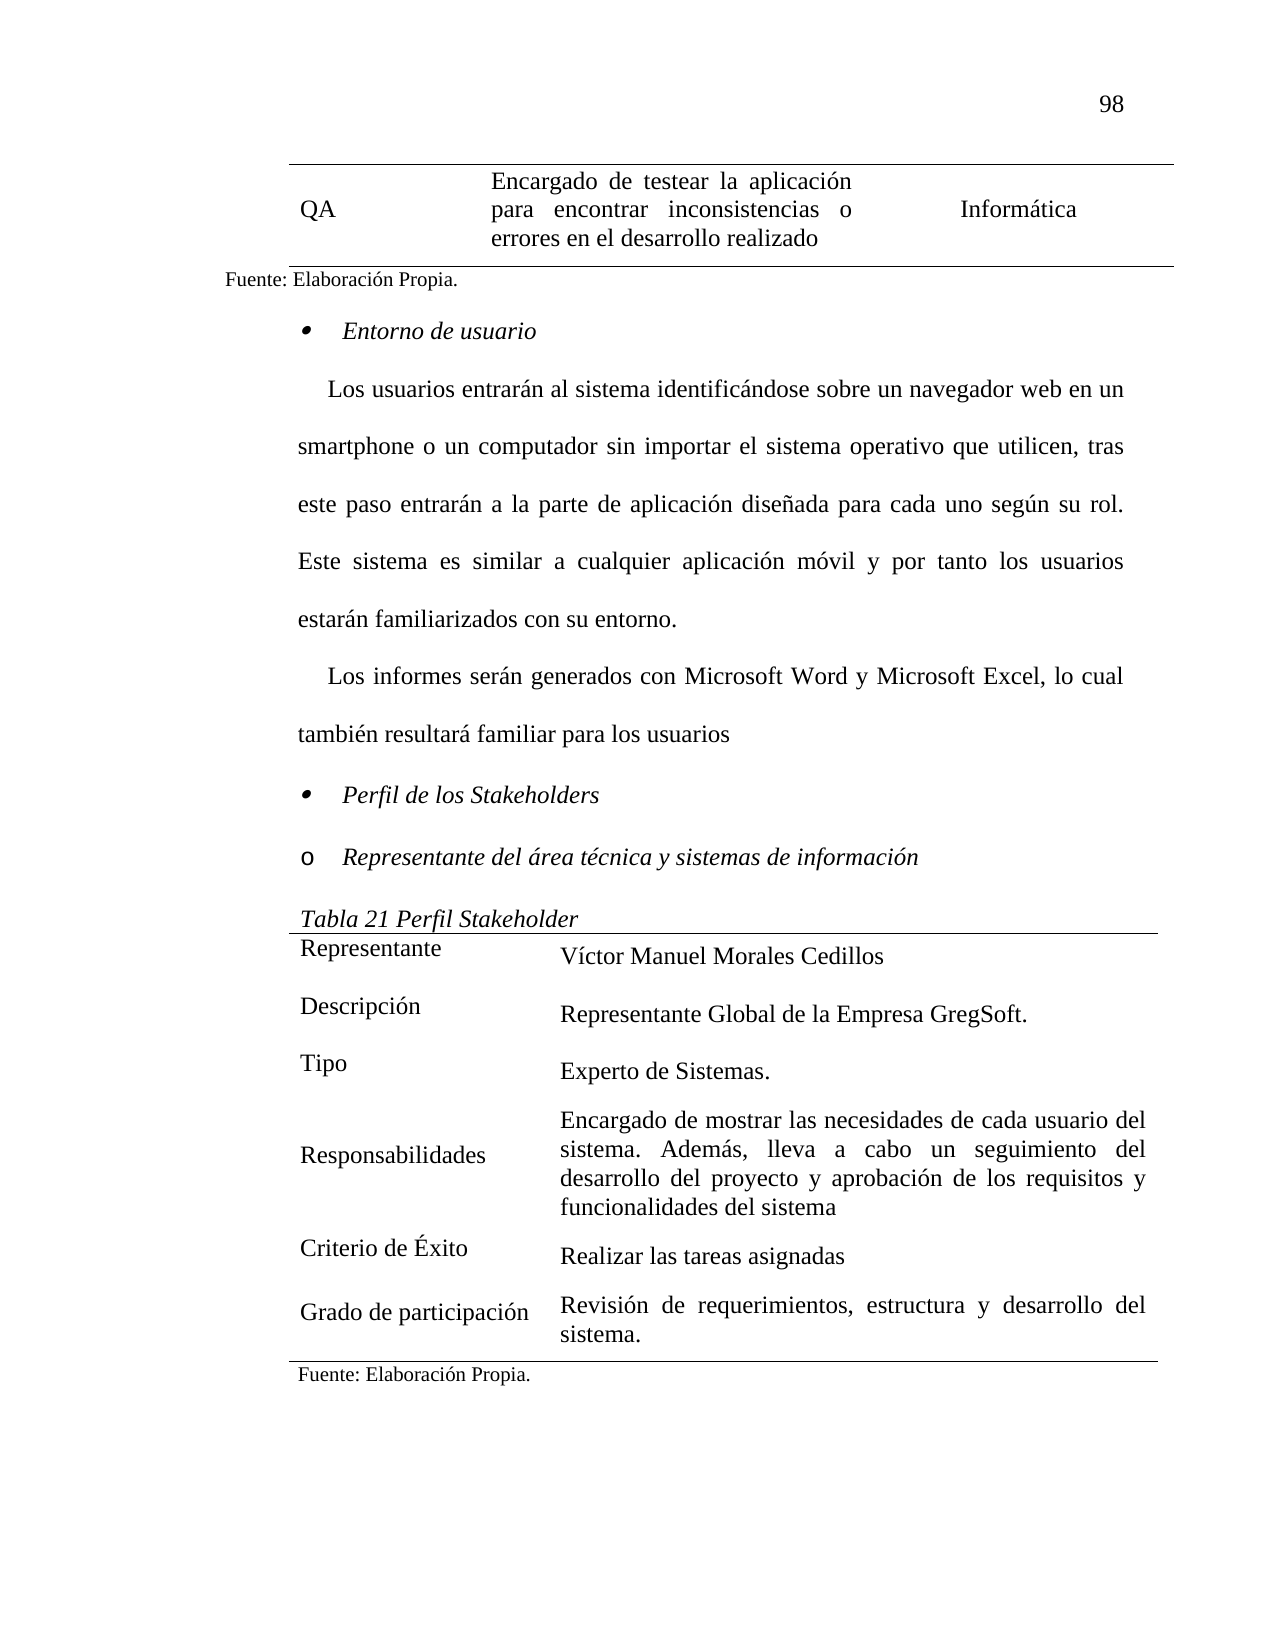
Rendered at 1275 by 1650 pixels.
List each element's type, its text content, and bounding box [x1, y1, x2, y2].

text Entorno de usuario [300, 316, 1125, 345]
text Tabla 21 Perfil Stakeholder [225, 904, 1125, 932]
table_cell Representante Global de la Empresa GregSoft. [549, 991, 1158, 1048]
table_cell Informática [863, 165, 1173, 266]
table_cell Grado de participación [289, 1291, 549, 1361]
table_cell QA [289, 165, 479, 266]
table_cell Encargado de mostrar las necesidades de cada usuario del sistema. Además, lleva a cabo un seguimiento del desarrollo del proyecto y aprobación de los requisitos y funcionalidades del sistema [549, 1106, 1158, 1233]
text Los usuarios entrarán al sistema identificándose sobre un navegador web en un smartphone o un computador sin importar el sistema operativo que utilicen, tras este paso entrarán a la parte de aplicación diseñada para cada uno según su rol. Este sistema es similar a cualquier aplicación móvil y por tanto los usuarios estarán familiarizados con su entorno. [298, 374, 1125, 632]
table_cell Encargado de testear la aplicación para encontrar inconsistencias o errores en el desarrollo realizado [480, 165, 863, 266]
table_cell Realizar las tareas asignadas [549, 1233, 1158, 1291]
text Fuente: Elaboración Propia. [223, 1362, 1125, 1386]
text Perfil de los Stakeholders [300, 780, 1125, 809]
table_cell Experto de Sistemas. [549, 1048, 1158, 1106]
table_cell Responsabilidades [289, 1106, 549, 1233]
table_header Representante [289, 934, 549, 991]
text Representante del área técnica y sistemas de información [300, 842, 1125, 873]
text Los informes serán generados con Microsoft Word y Microsoft Excel, lo cual también resultará familiar para los usuarios [298, 661, 1125, 747]
table_cell Descripción [289, 991, 549, 1048]
table_cell Revisión de requerimientos, estructura y desarrollo del sistema. [549, 1291, 1158, 1361]
table_header Víctor Manuel Morales Cedillos [549, 934, 1158, 991]
table_cell Tipo [289, 1048, 549, 1106]
table_cell Criterio de Éxito [289, 1233, 549, 1291]
text Fuente: Elaboración Propia. [150, 267, 1125, 291]
